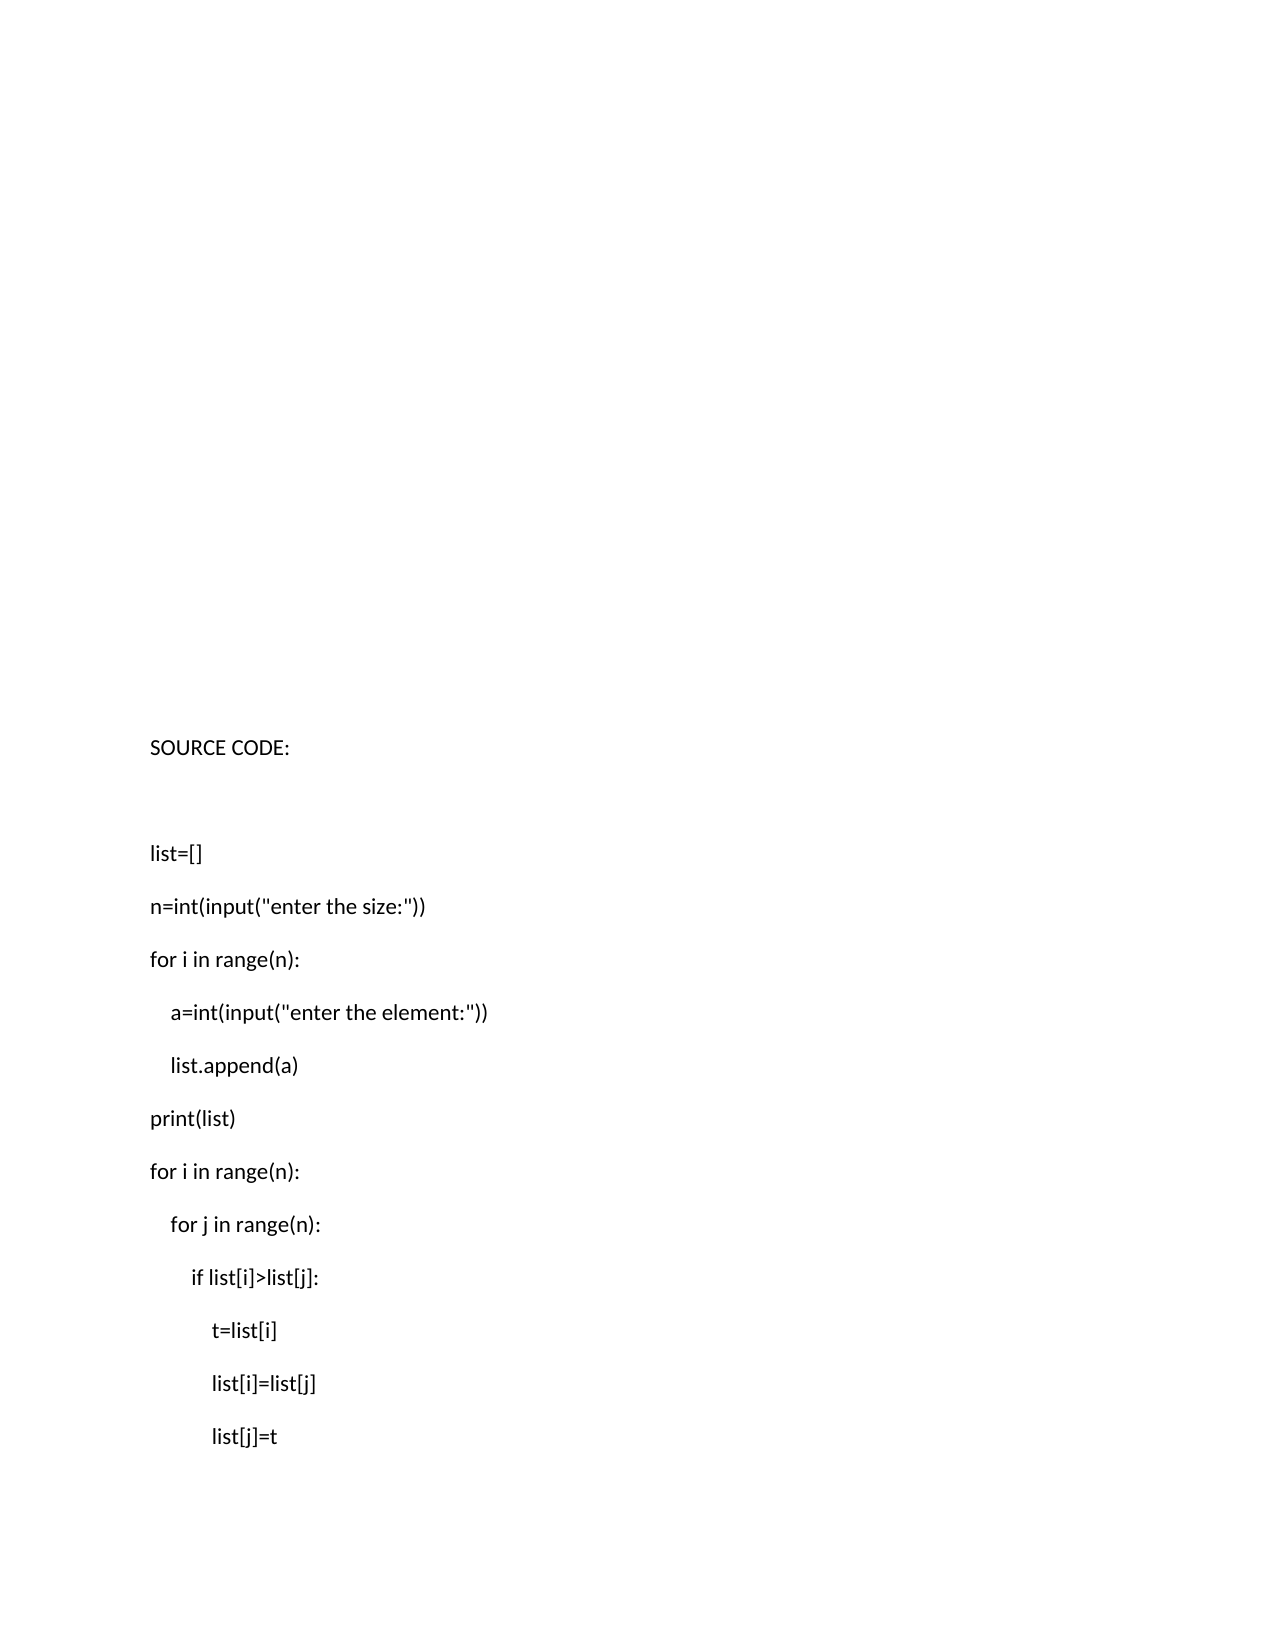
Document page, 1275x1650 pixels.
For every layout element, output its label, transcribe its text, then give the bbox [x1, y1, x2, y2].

text t=list[i] [150, 1316, 1125, 1344]
text list[j]=t [150, 1422, 1125, 1451]
text n=int(input("enter the size:")) [150, 892, 1125, 920]
text print(list) [150, 1104, 1125, 1132]
text for i in range(n): [150, 1157, 1125, 1185]
text list[i]=list[j] [150, 1369, 1125, 1397]
text if list[i]>list[j]: [150, 1263, 1125, 1291]
text a=int(input("enter the element:")) [150, 998, 1125, 1026]
text list=[] [150, 839, 1125, 867]
text SOURCE CODE: [150, 733, 1125, 761]
text for i in range(n): [150, 945, 1125, 973]
text list.append(a) [150, 1051, 1125, 1079]
text for j in range(n): [150, 1210, 1125, 1238]
